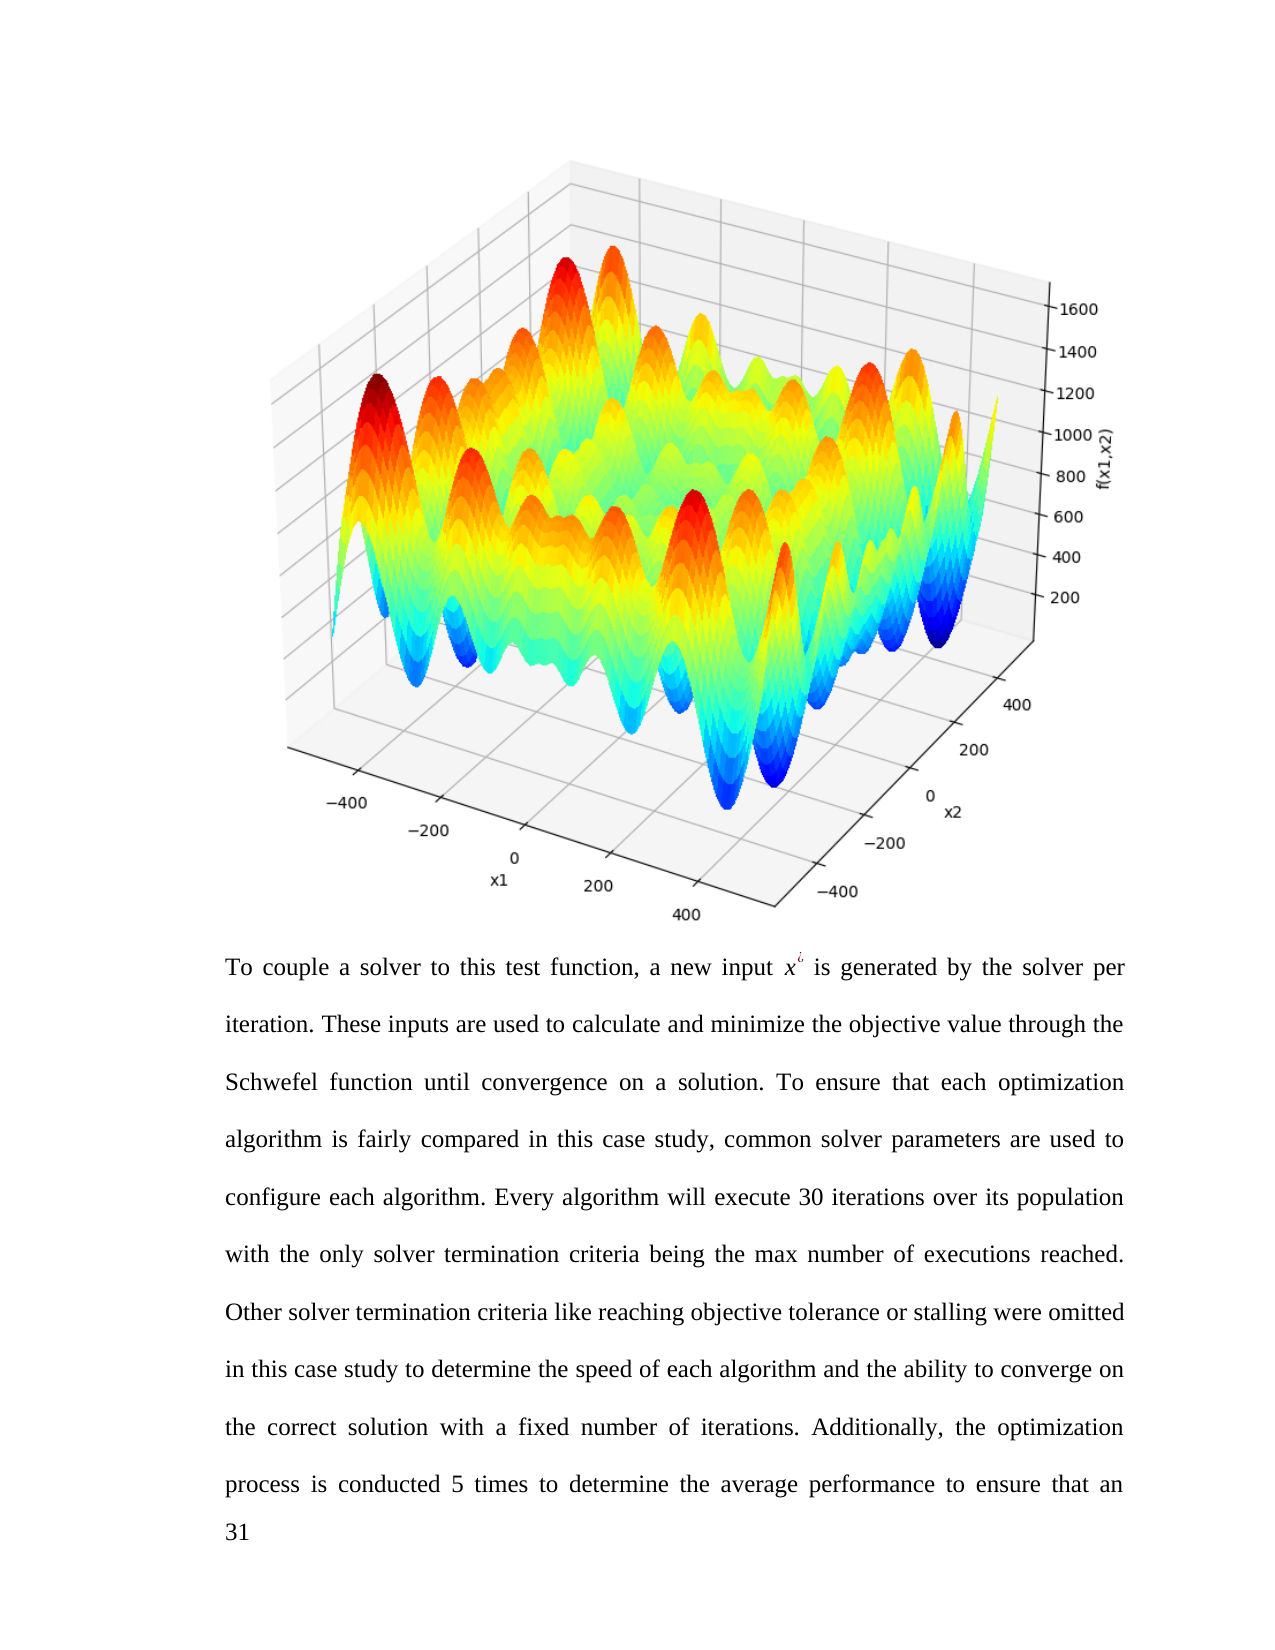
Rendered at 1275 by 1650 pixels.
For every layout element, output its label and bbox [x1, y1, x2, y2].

text [225, 952, 1125, 1498]
picture [225, 150, 1125, 940]
